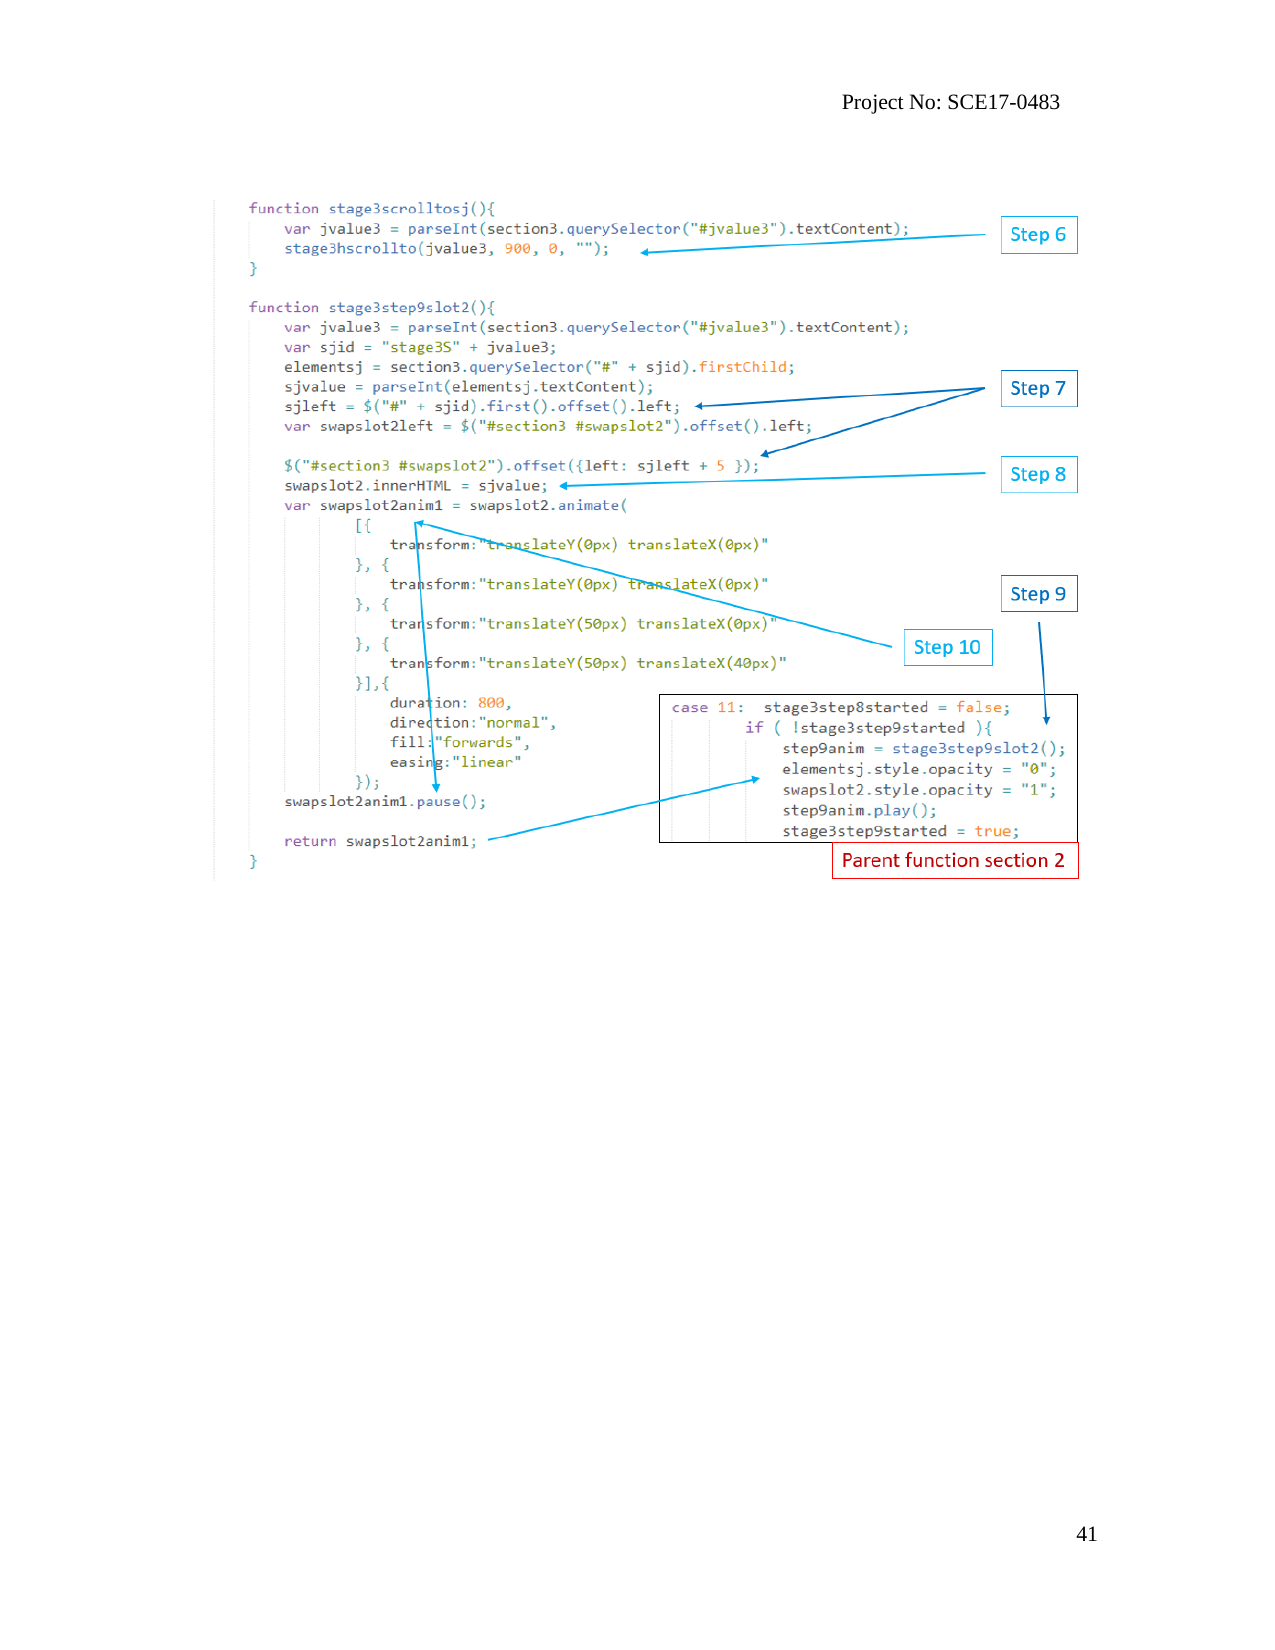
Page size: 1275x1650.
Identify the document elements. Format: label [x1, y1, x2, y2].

picture [206, 191, 1098, 891]
